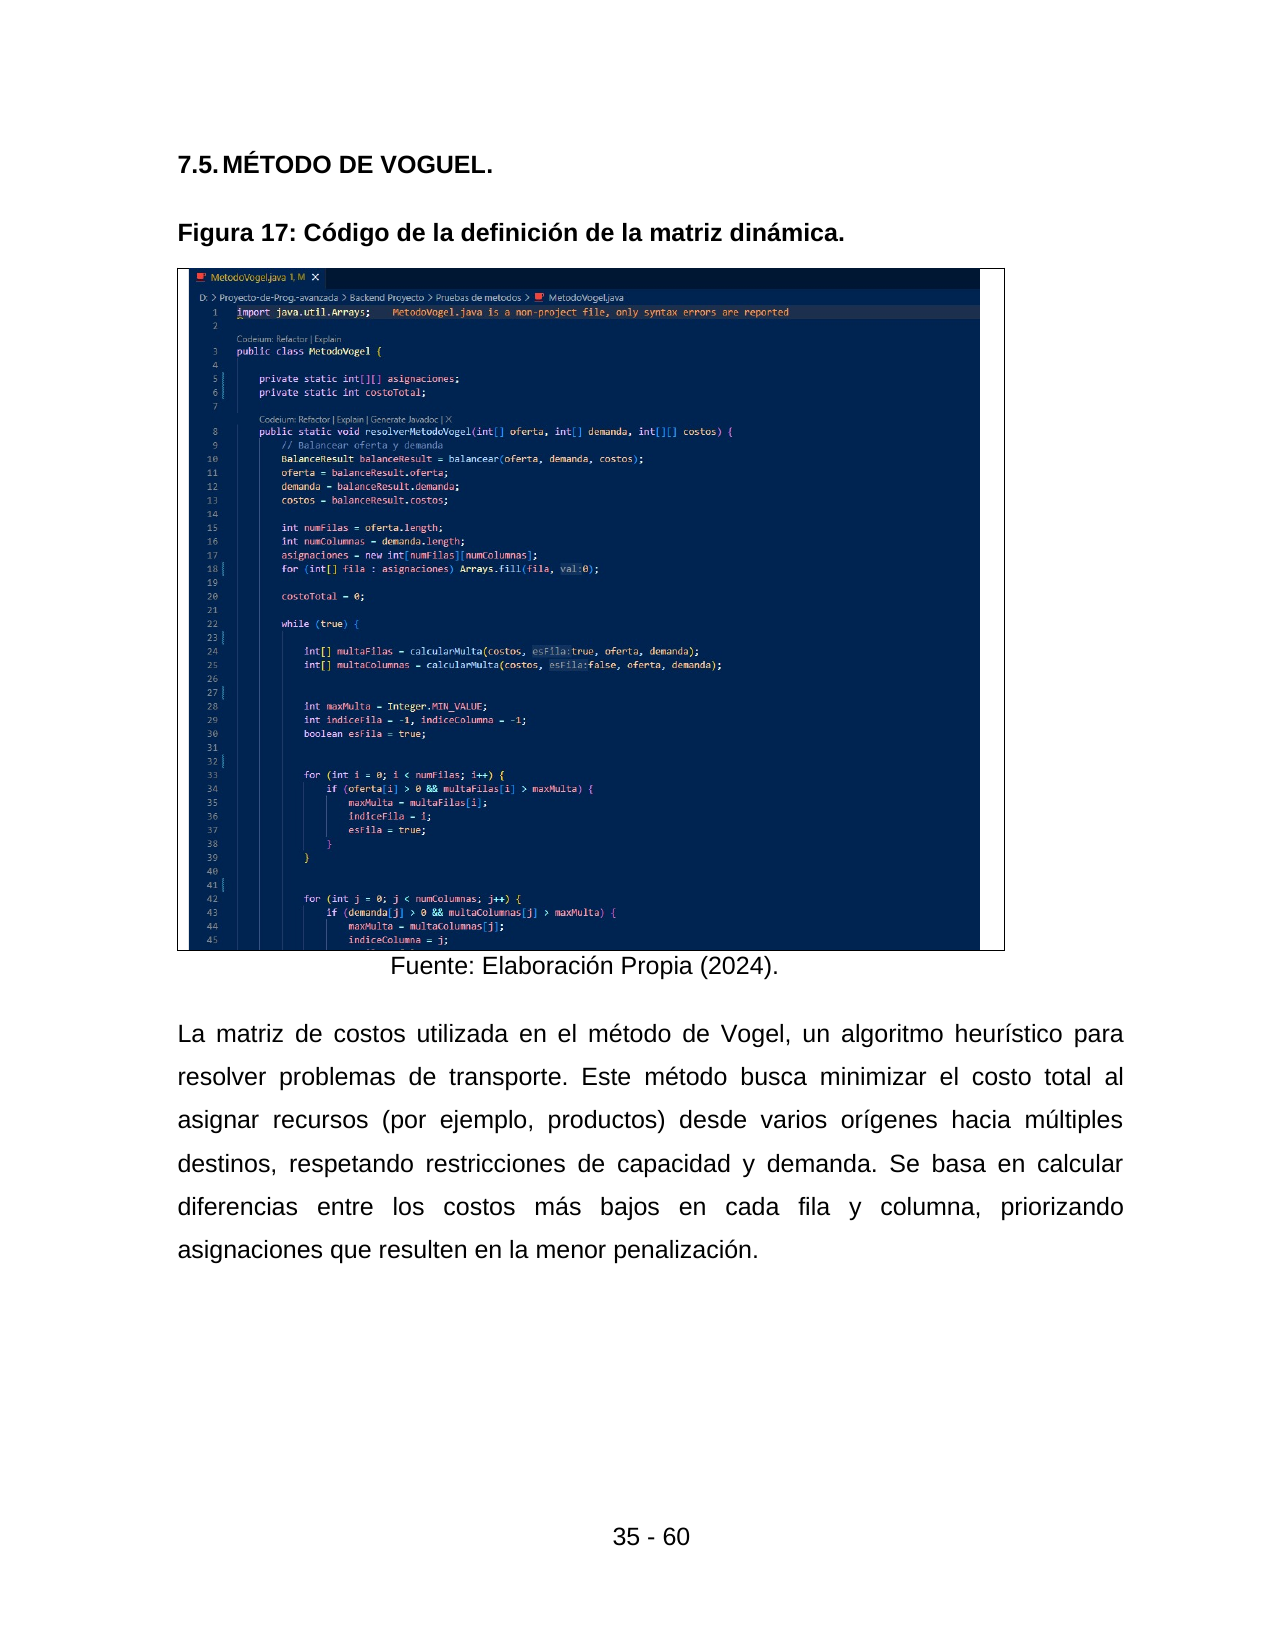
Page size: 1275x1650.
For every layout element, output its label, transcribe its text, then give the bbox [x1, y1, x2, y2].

text Fuente: Elaboración Propia (2024). [44, 951, 1125, 980]
table_header [178, 269, 188, 950]
picture [188, 268, 980, 950]
subtitle MÉTODO DE VOGUEL. [177, 150, 1125, 179]
text La matriz de costos utilizada en el método de Vogel, un algoritmo heurístico para resolver problemas de transporte. Este método busca minimizar el costo total al asignar recursos (por ejemplo, productos) desde varios orígenes hacia múltiples destinos, respetando restricciones de capacidad y demanda. Se basa en calcular diferencias entre los costos más bajos en cada fila y columna, priorizando asignaciones que resulten en la menor penalización. [177, 1019, 1125, 1263]
table_header [980, 269, 1004, 950]
